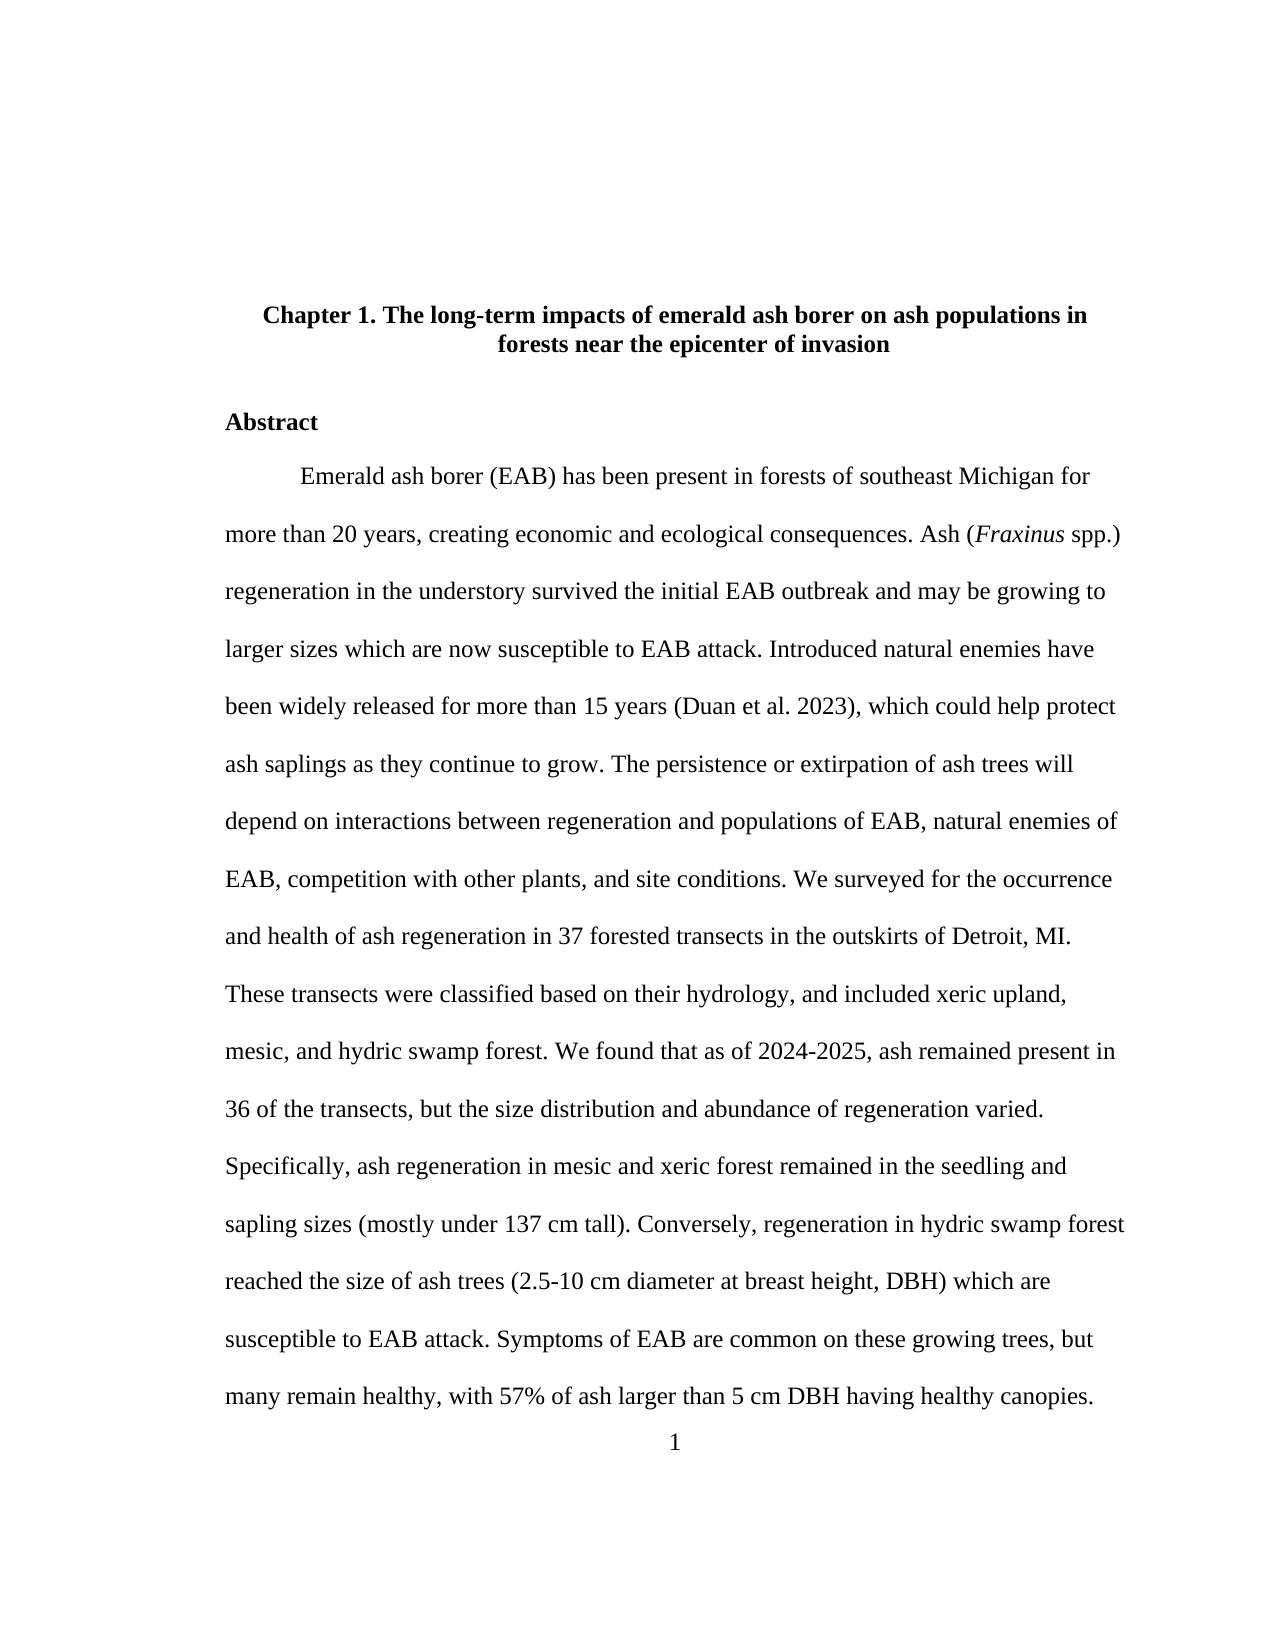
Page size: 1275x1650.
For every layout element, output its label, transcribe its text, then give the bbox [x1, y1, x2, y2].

subtitle . The long-term impacts of emerald ash borer on ash populations in forests near the epicenter of invasion [225, 300, 1125, 357]
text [225, 461, 1125, 1410]
subtitle Abstract [225, 407, 1125, 436]
